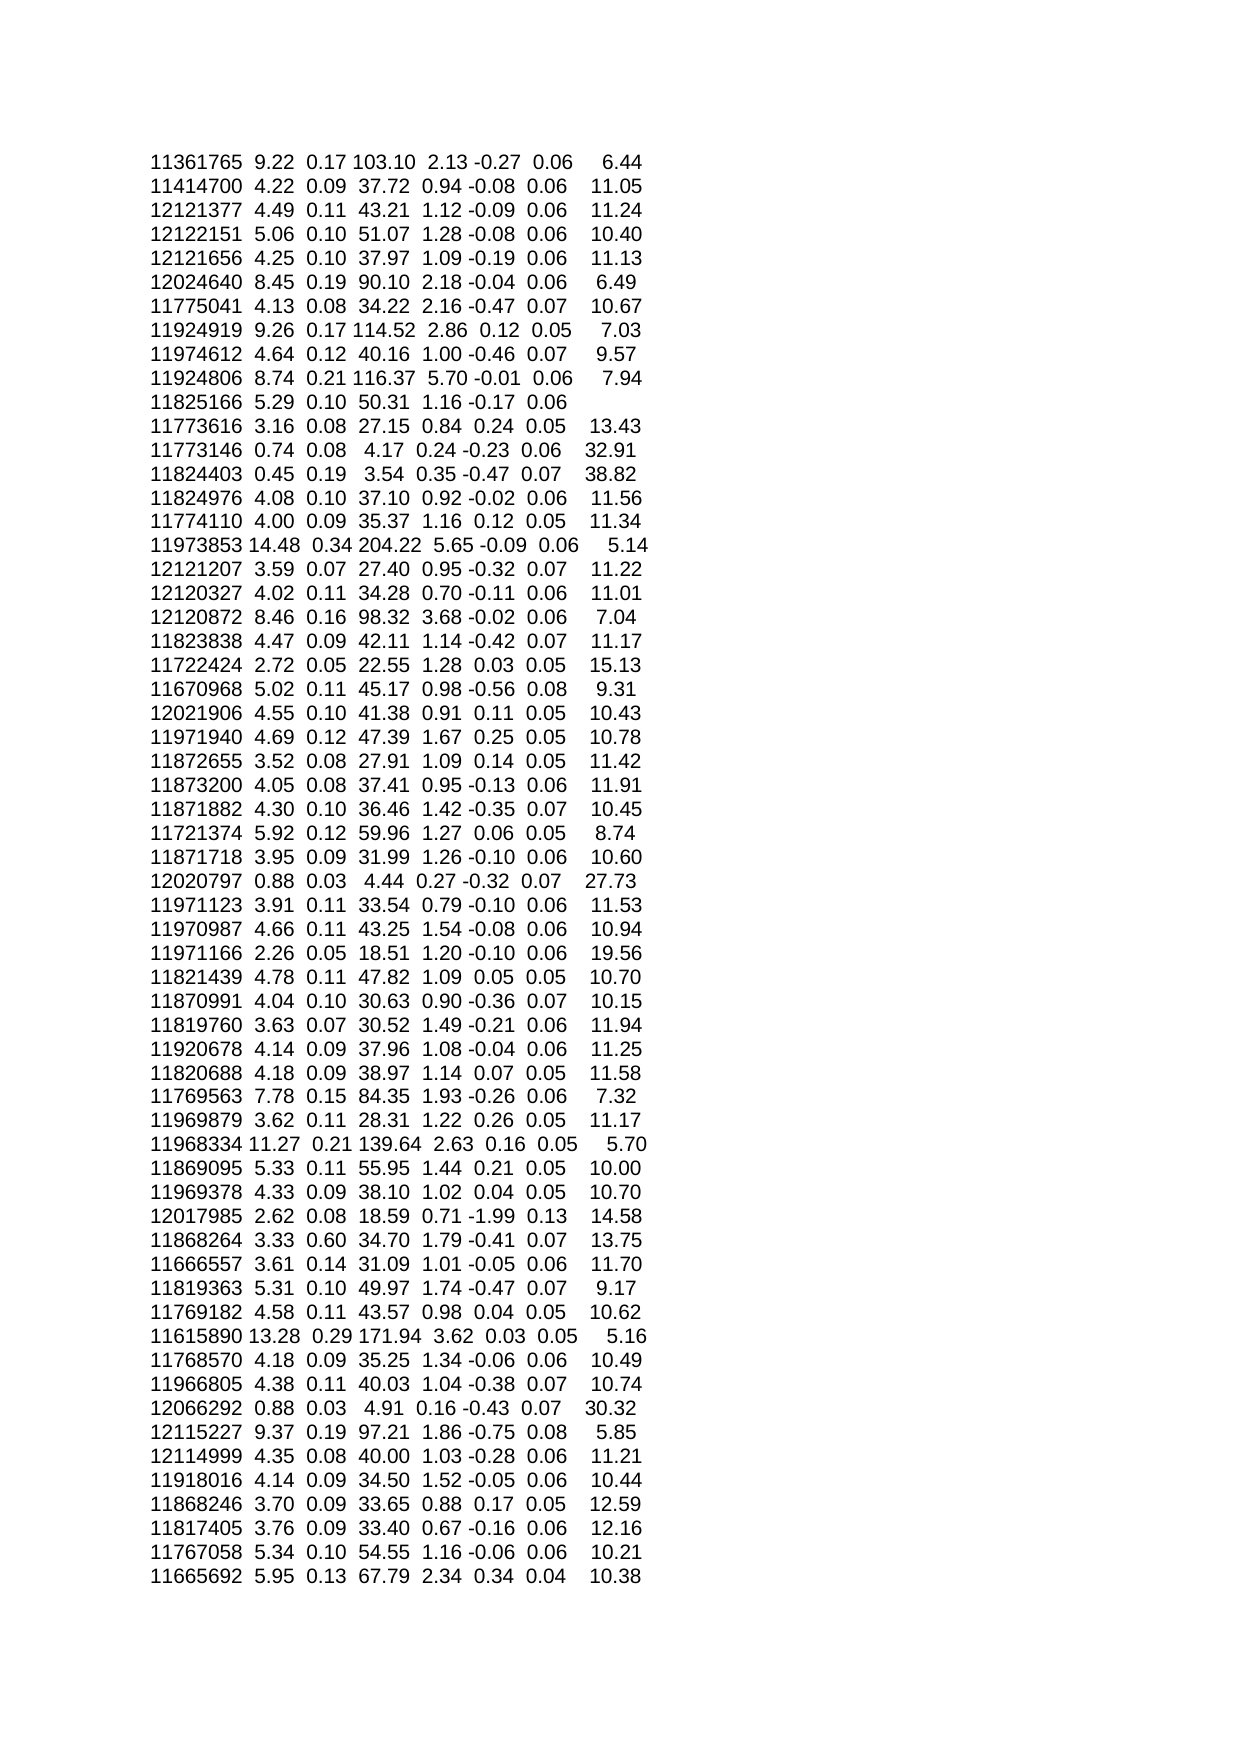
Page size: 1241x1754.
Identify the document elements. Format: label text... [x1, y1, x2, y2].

text 11414700 4.22 0.09 37.72 0.94 -0.08 0.06 11.05 [150, 174, 1090, 198]
text 11871882 4.30 0.10 36.46 1.42 -0.35 0.07 10.45 [150, 797, 1090, 821]
text 11873200 4.05 0.08 37.41 0.95 -0.13 0.06 11.91 [150, 773, 1090, 797]
text 11969378 4.33 0.09 38.10 1.02 0.04 0.05 10.70 [150, 1180, 1090, 1204]
text 11721374 5.92 0.12 59.96 1.27 0.06 0.05 8.74 [150, 821, 1090, 845]
text 11868264 3.33 0.60 34.70 1.79 -0.41 0.07 13.75 [150, 1228, 1090, 1252]
text 11361765 9.22 0.17 103.10 2.13 -0.27 0.06 6.44 [150, 150, 1090, 174]
text 11773616 3.16 0.08 27.15 0.84 0.24 0.05 13.43 [150, 413, 1090, 437]
text 11973853 14.48 0.34 204.22 5.65 -0.09 0.06 5.14 [150, 533, 1090, 557]
text 11769563 7.78 0.15 84.35 1.93 -0.26 0.06 7.32 [150, 1084, 1090, 1108]
text 11670968 5.02 0.11 45.17 0.98 -0.56 0.08 9.31 [150, 677, 1090, 701]
text 11974612 4.64 0.12 40.16 1.00 -0.46 0.07 9.57 [150, 342, 1090, 366]
text 12024640 8.45 0.19 90.10 2.18 -0.04 0.06 6.49 [150, 270, 1090, 294]
text 11971123 3.91 0.11 33.54 0.79 -0.10 0.06 11.53 [150, 893, 1090, 917]
text 11969879 3.62 0.11 28.31 1.22 0.26 0.05 11.17 [150, 1108, 1090, 1132]
text 11819363 5.31 0.10 49.97 1.74 -0.47 0.07 9.17 [150, 1276, 1090, 1300]
text 12114999 4.35 0.08 40.00 1.03 -0.28 0.06 11.21 [150, 1444, 1090, 1468]
text 11665692 5.95 0.13 67.79 2.34 0.34 0.04 10.38 [150, 1563, 1090, 1587]
text 11821439 4.78 0.11 47.82 1.09 0.05 0.05 10.70 [150, 964, 1090, 988]
text 11615890 13.28 0.29 171.94 3.62 0.03 0.05 5.16 [150, 1324, 1090, 1348]
text 12122151 5.06 0.10 51.07 1.28 -0.08 0.06 10.40 [150, 222, 1090, 246]
text 11966805 4.38 0.11 40.03 1.04 -0.38 0.07 10.74 [150, 1372, 1090, 1396]
text 11775041 4.13 0.08 34.22 2.16 -0.47 0.07 10.67 [150, 294, 1090, 318]
text 11970987 4.66 0.11 43.25 1.54 -0.08 0.06 10.94 [150, 917, 1090, 941]
text 11871718 3.95 0.09 31.99 1.26 -0.10 0.06 10.60 [150, 845, 1090, 869]
text 11722424 2.72 0.05 22.55 1.28 0.03 0.05 15.13 [150, 653, 1090, 677]
text 11918016 4.14 0.09 34.50 1.52 -0.05 0.06 10.44 [150, 1468, 1090, 1492]
text 12017985 2.62 0.08 18.59 0.71 -1.99 0.13 14.58 [150, 1204, 1090, 1228]
text 11767058 5.34 0.10 54.55 1.16 -0.06 0.06 10.21 [150, 1539, 1090, 1563]
text 11817405 3.76 0.09 33.40 0.67 -0.16 0.06 12.16 [150, 1516, 1090, 1539]
text 12121656 4.25 0.10 37.97 1.09 -0.19 0.06 11.13 [150, 246, 1090, 270]
text 11924919 9.26 0.17 114.52 2.86 0.12 0.05 7.03 [150, 318, 1090, 342]
text 12066292 0.88 0.03 4.91 0.16 -0.43 0.07 30.32 [150, 1396, 1090, 1420]
text 11823838 4.47 0.09 42.11 1.14 -0.42 0.07 11.17 [150, 629, 1090, 653]
text 11773146 0.74 0.08 4.17 0.24 -0.23 0.06 32.91 [150, 437, 1090, 461]
text 11824976 4.08 0.10 37.10 0.92 -0.02 0.06 11.56 [150, 485, 1090, 509]
text 12121207 3.59 0.07 27.40 0.95 -0.32 0.07 11.22 [150, 557, 1090, 581]
text 11768570 4.18 0.09 35.25 1.34 -0.06 0.06 10.49 [150, 1348, 1090, 1372]
text 11769182 4.58 0.11 43.57 0.98 0.04 0.05 10.62 [150, 1300, 1090, 1324]
text 12120872 8.46 0.16 98.32 3.68 -0.02 0.06 7.04 [150, 605, 1090, 629]
text 11824403 0.45 0.19 3.54 0.35 -0.47 0.07 38.82 [150, 461, 1090, 485]
text 12115227 9.37 0.19 97.21 1.86 -0.75 0.08 5.85 [150, 1420, 1090, 1444]
text 11868246 3.70 0.09 33.65 0.88 0.17 0.05 12.59 [150, 1492, 1090, 1516]
text 11872655 3.52 0.08 27.91 1.09 0.14 0.05 11.42 [150, 749, 1090, 773]
text 11971940 4.69 0.12 47.39 1.67 0.25 0.05 10.78 [150, 725, 1090, 749]
text 11920678 4.14 0.09 37.96 1.08 -0.04 0.06 11.25 [150, 1036, 1090, 1060]
text 11774110 4.00 0.09 35.37 1.16 0.12 0.05 11.34 [150, 509, 1090, 533]
text 11968334 11.27 0.21 139.64 2.63 0.16 0.05 5.70 [150, 1132, 1090, 1156]
text 11819760 3.63 0.07 30.52 1.49 -0.21 0.06 11.94 [150, 1012, 1090, 1036]
text 11924806 8.74 0.21 116.37 5.70 -0.01 0.06 7.94 [150, 366, 1090, 389]
text 11820688 4.18 0.09 38.97 1.14 0.07 0.05 11.58 [150, 1060, 1090, 1084]
text 11971166 2.26 0.05 18.51 1.20 -0.10 0.06 19.56 [150, 941, 1090, 964]
text 12120327 4.02 0.11 34.28 0.70 -0.11 0.06 11.01 [150, 581, 1090, 605]
text 11869095 5.33 0.11 55.95 1.44 0.21 0.05 10.00 [150, 1156, 1090, 1180]
text 11825166 5.29 0.10 50.31 1.16 -0.17 0.06 [150, 389, 1090, 413]
text 11870991 4.04 0.10 30.63 0.90 -0.36 0.07 10.15 [150, 988, 1090, 1012]
text 12020797 0.88 0.03 4.44 0.27 -0.32 0.07 27.73 [150, 869, 1090, 893]
text 12121377 4.49 0.11 43.21 1.12 -0.09 0.06 11.24 [150, 198, 1090, 222]
text 12021906 4.55 0.10 41.38 0.91 0.11 0.05 10.43 [150, 701, 1090, 725]
text 11666557 3.61 0.14 31.09 1.01 -0.05 0.06 11.70 [150, 1252, 1090, 1276]
